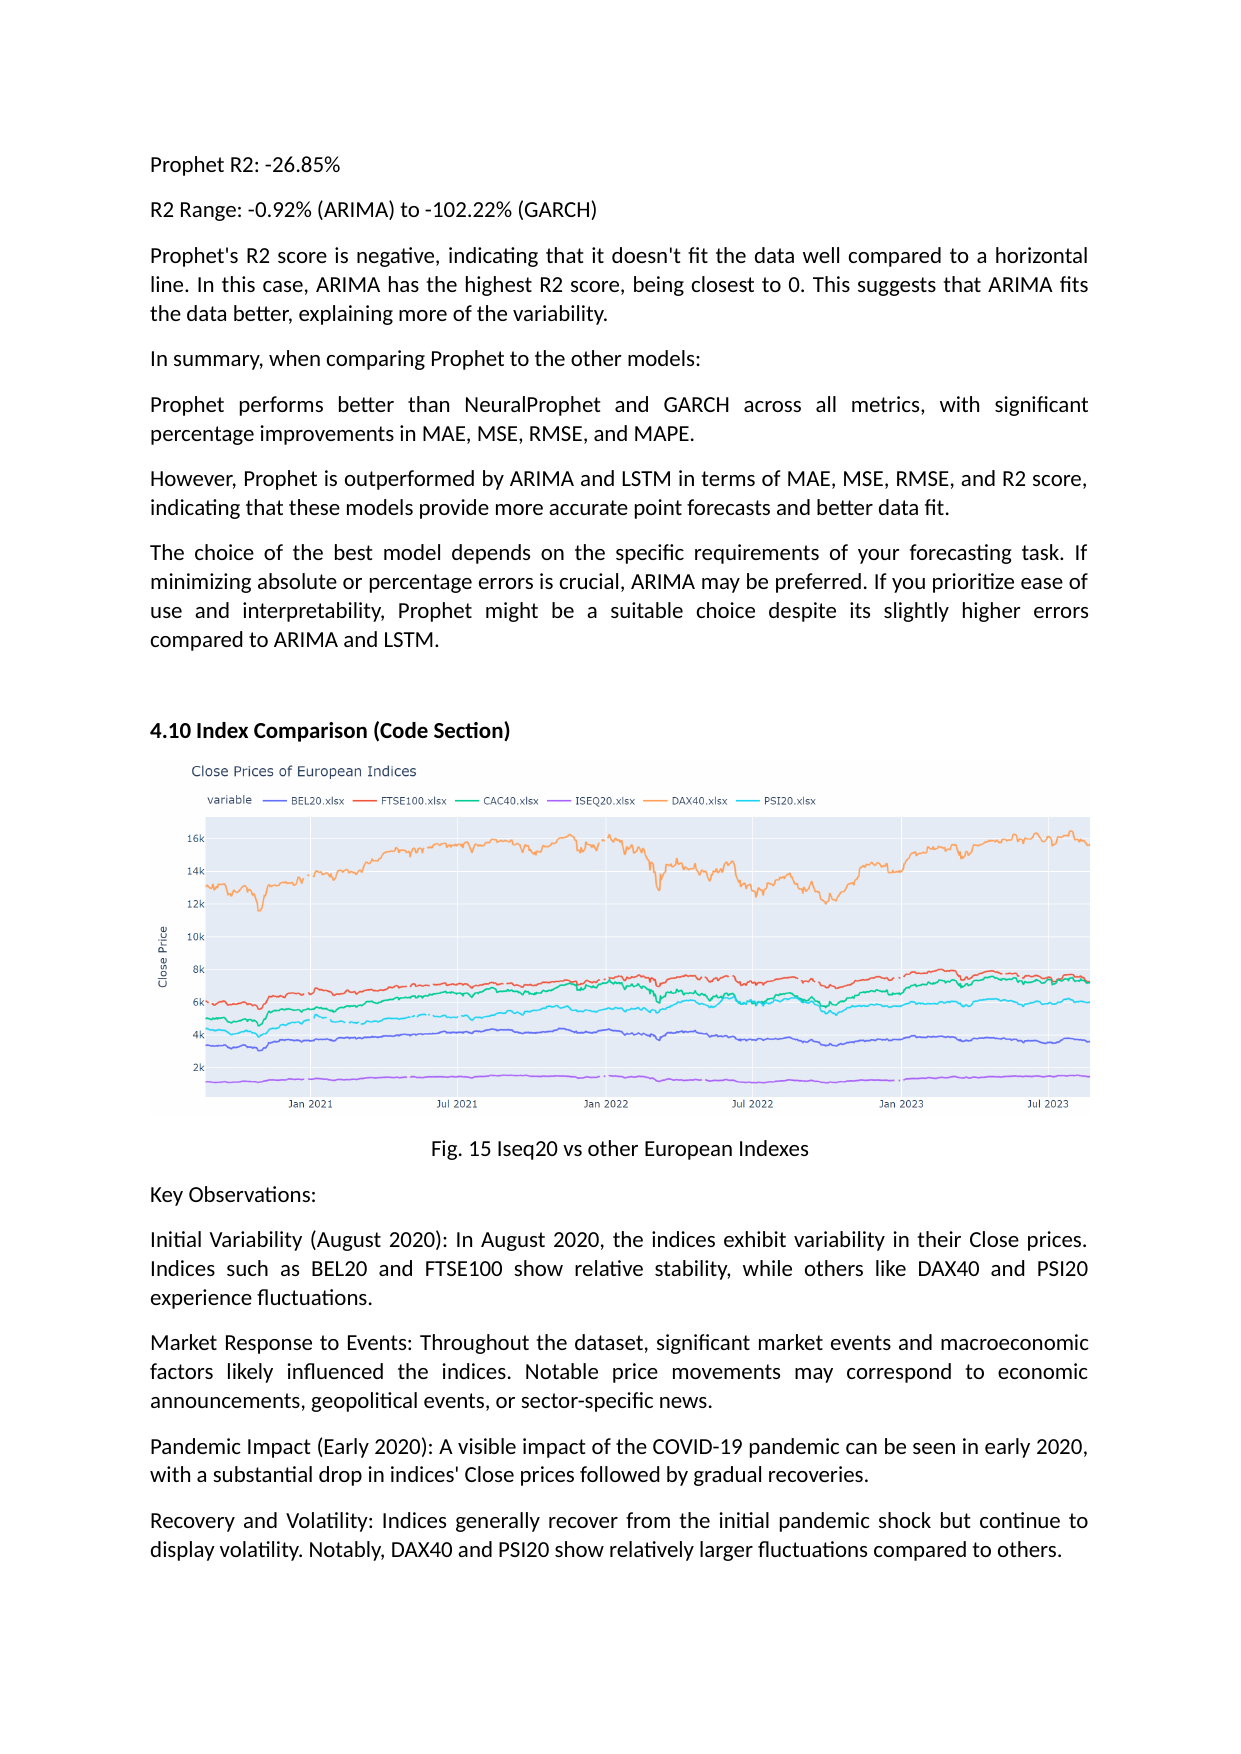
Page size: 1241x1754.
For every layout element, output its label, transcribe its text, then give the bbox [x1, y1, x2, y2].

text Recovery and Volatility: Indices generally recover from the initial pandemic shock but continue to display volatility. Notably, DAX40 and PSI20 show relatively larger fluctuations compared to others. [150, 1506, 1090, 1563]
text Initial Variability (August 2020): In August 2020, the indices exhibit variability in their Close prices. Indices such as BEL20 and FTSE100 show relative stability, while others like DAX40 and PSI20 experience fluctuations. [150, 1225, 1090, 1311]
picture [150, 761, 1091, 1117]
text Prophet performs better than NeuralProphet and GARCH across all metrics, with significant percentage improvements in MAE, MSE, RMSE, and MAPE. [150, 390, 1090, 447]
text In summary, when comparing Prophet to the other models: [150, 344, 1090, 372]
text 4.10 Index Comparison (Code Section) [150, 716, 1090, 744]
text Prophet R2: -26.85% [150, 150, 1090, 178]
text The choice of the best model depends on the specific requirements of your forecasting task. If minimizing absolute or percentage errors is crucial, ARIMA may be preferred. If you prioritize ease of use and interpretability, Prophet might be a suitable choice despite its slightly higher errors compared to ARIMA and LSTM. [150, 538, 1090, 653]
text Fig. 15 Iseq20 vs other European Indexes [150, 1134, 1090, 1162]
text However, Prophet is outperformed by ARIMA and LSTM in terms of MAE, MSE, RMSE, and R2 score, indicating that these models provide more accurate point forecasts and better data fit. [150, 464, 1090, 521]
text Prophet's R2 score is negative, indicating that it doesn't fit the data well compared to a horizontal line. In this case, ARIMA has the highest R2 score, being closest to 0. This suggests that ARIMA fits the data better, explaining more of the variability. [150, 241, 1090, 327]
text Market Response to Events: Throughout the dataset, significant market events and macroeconomic factors likely influenced the indices. Notable price movements may correspond to economic announcements, geopolitical events, or sector-specific news. [150, 1328, 1090, 1414]
text Key Observations: [150, 1180, 1090, 1208]
text R2 Range: -0.92% (ARIMA) to -102.22% (GARCH) [150, 196, 1090, 223]
text Pandemic Impact (Early 2020): A visible impact of the COVID-19 pandemic can be seen in early 2020, with a substantial drop in indices' Close prices followed by gradual recoveries. [150, 1432, 1090, 1489]
